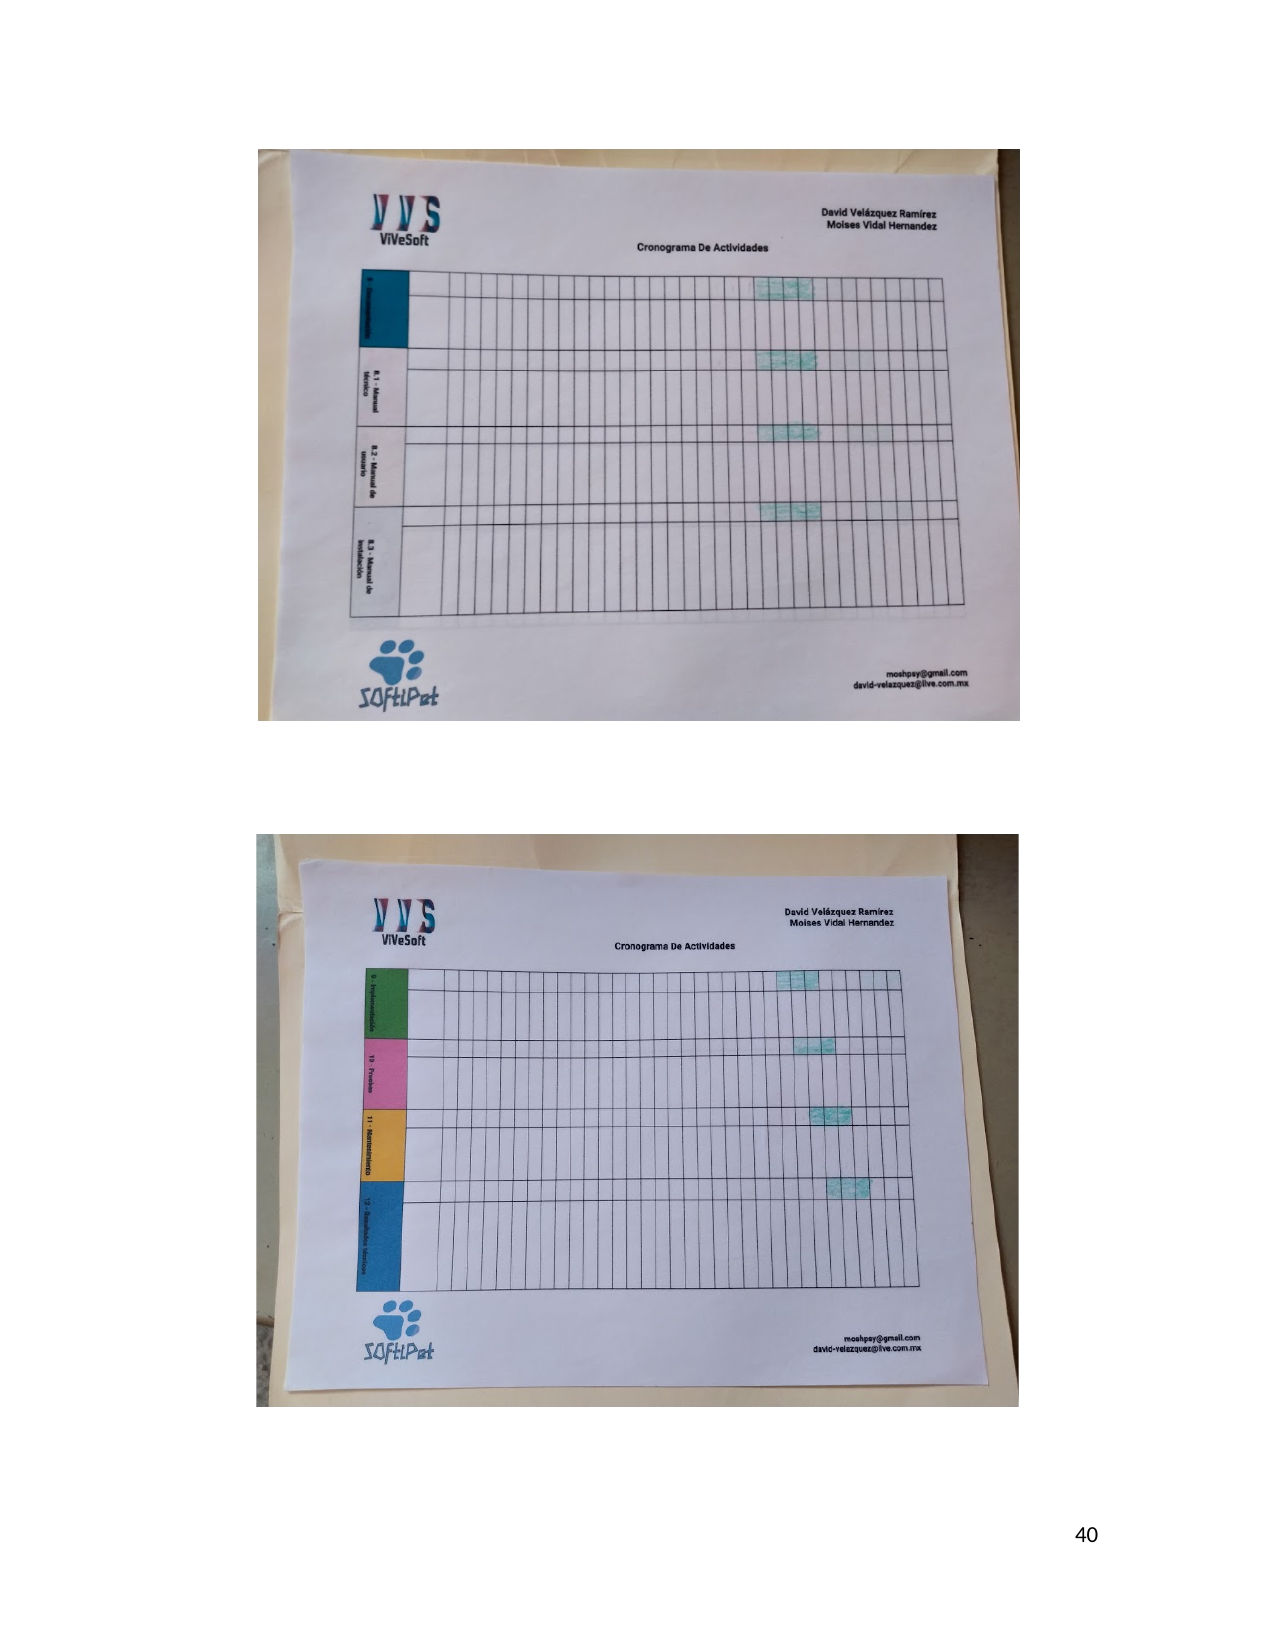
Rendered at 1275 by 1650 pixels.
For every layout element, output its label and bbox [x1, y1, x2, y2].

picture [258, 149, 1020, 721]
picture [256, 834, 1019, 1407]
